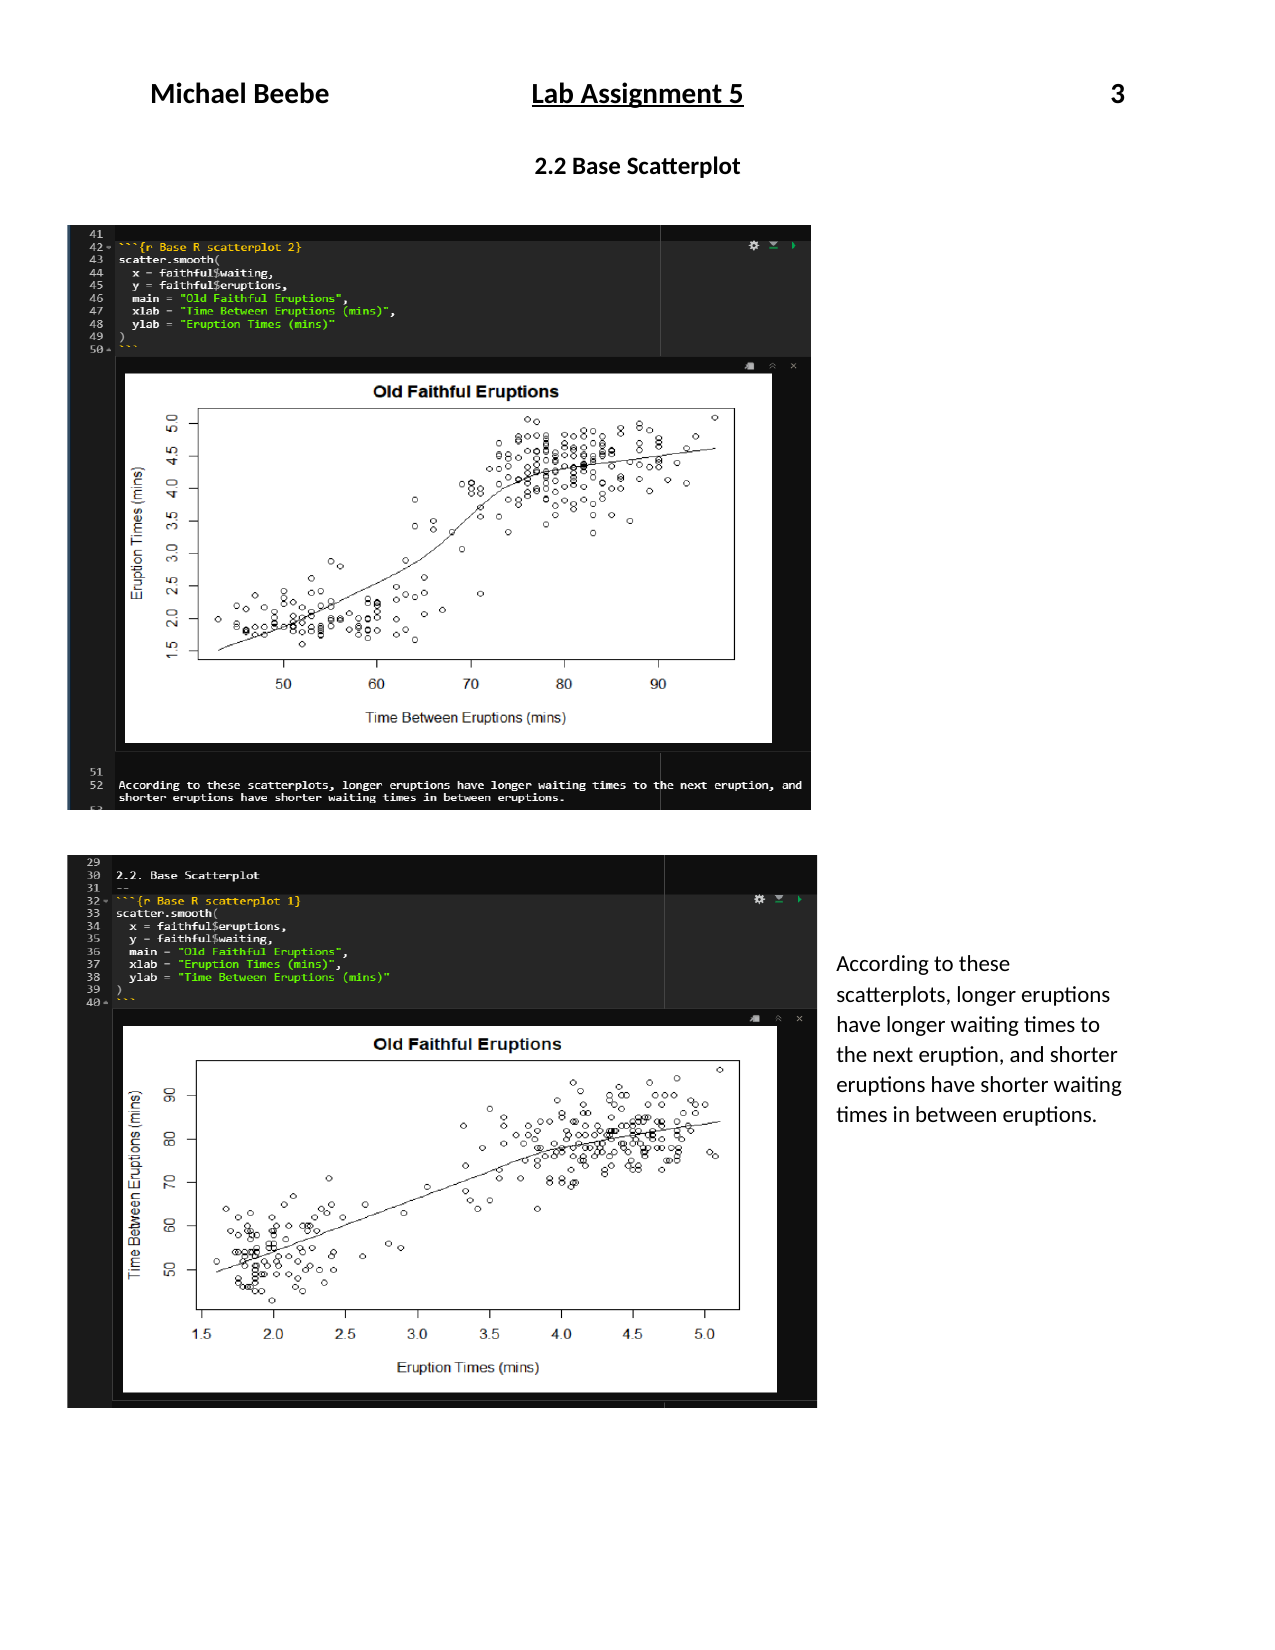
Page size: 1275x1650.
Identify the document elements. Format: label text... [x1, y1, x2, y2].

text 2.2 Base Scatterplot [150, 150, 1125, 181]
picture [67, 855, 818, 1408]
text According to these scatterplots, longer eruptions have longer waiting times to the next eruption, and shorter eruptions have shorter waiting times in between eruptions. [818, 949, 1125, 1129]
picture [67, 225, 811, 810]
